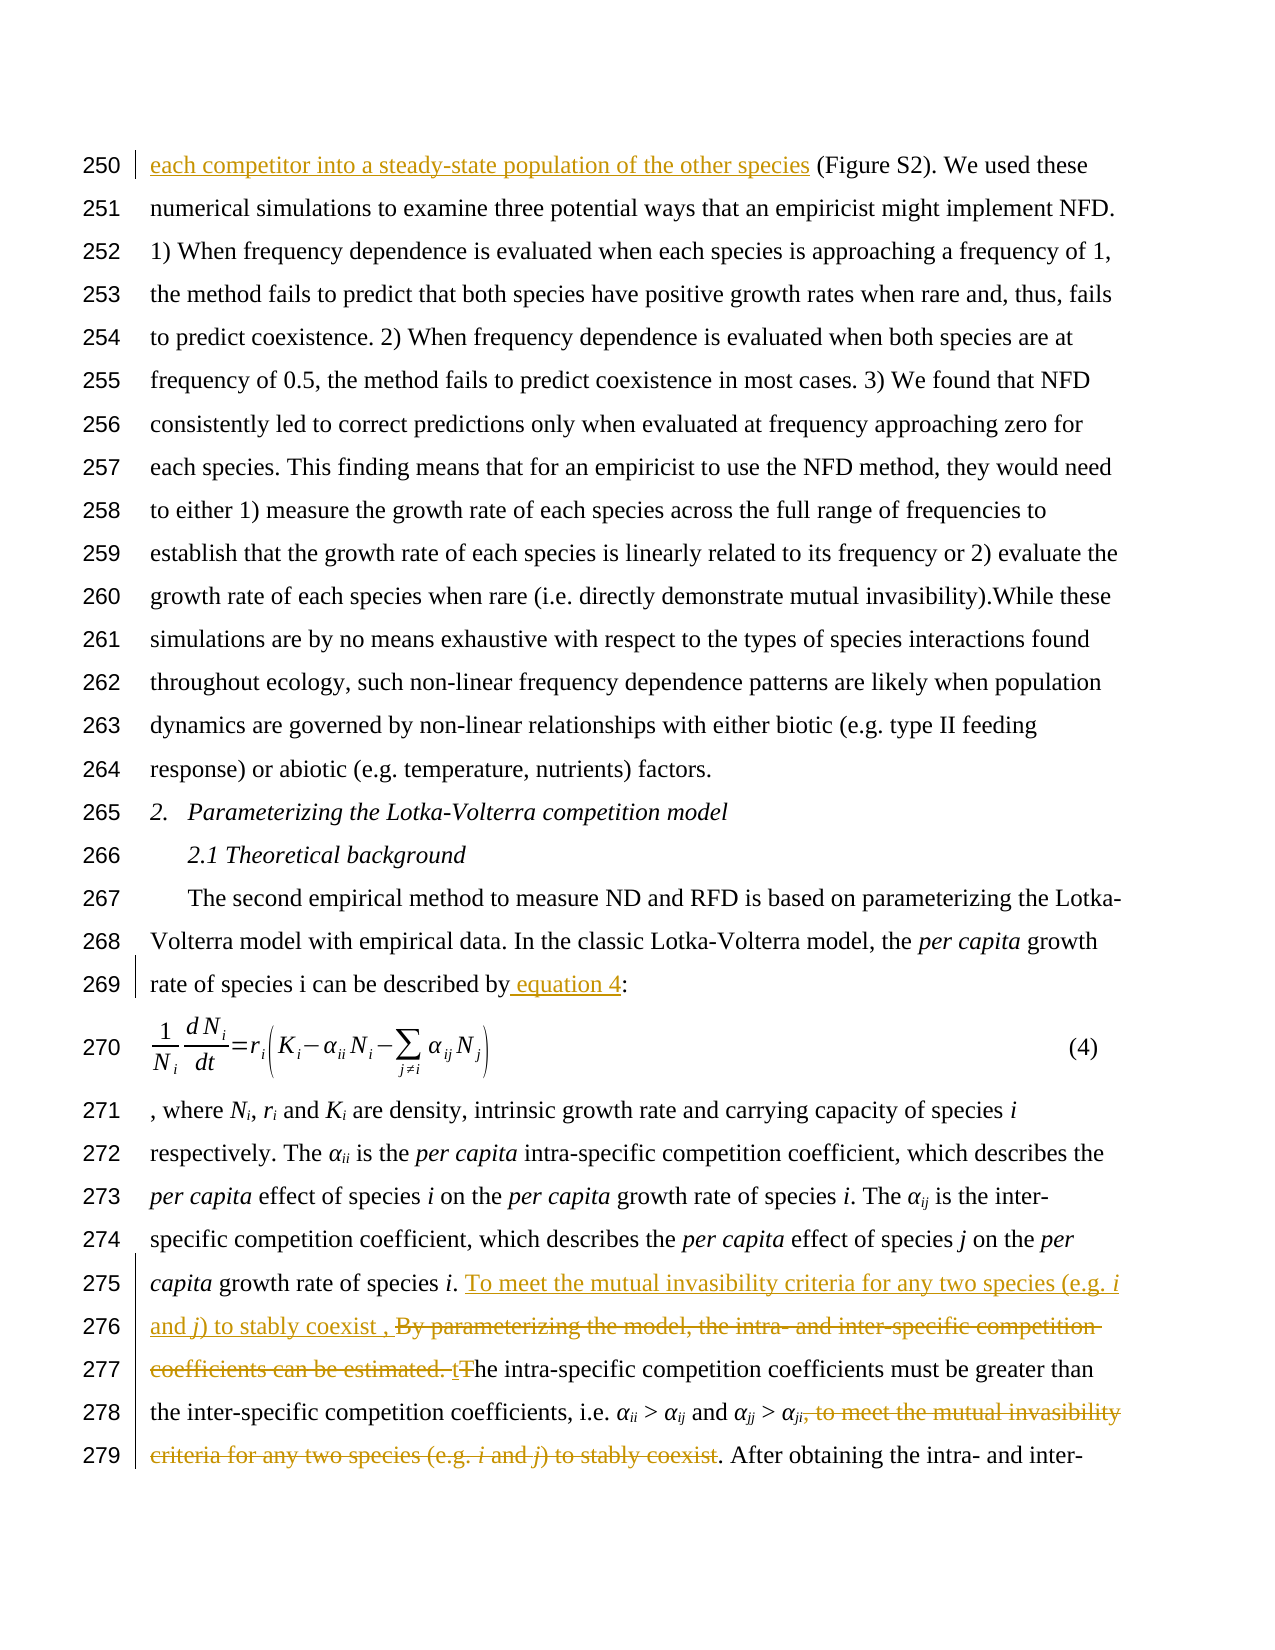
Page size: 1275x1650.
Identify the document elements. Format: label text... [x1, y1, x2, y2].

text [150, 1095, 1125, 1469]
text (4) [150, 1012, 1125, 1081]
text The second empirical method to measure ND and RFD is based on parameterizing the Lotka-Volterra model with empirical data. In the classic Lotka-Volterra model, the per capita growth rate of species i can be described by: [150, 883, 1125, 998]
text 2.1 Theoretical background [187, 840, 1125, 869]
list Parameterizing the Lotka-Volterra competition model [150, 797, 1125, 826]
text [150, 150, 1125, 782]
